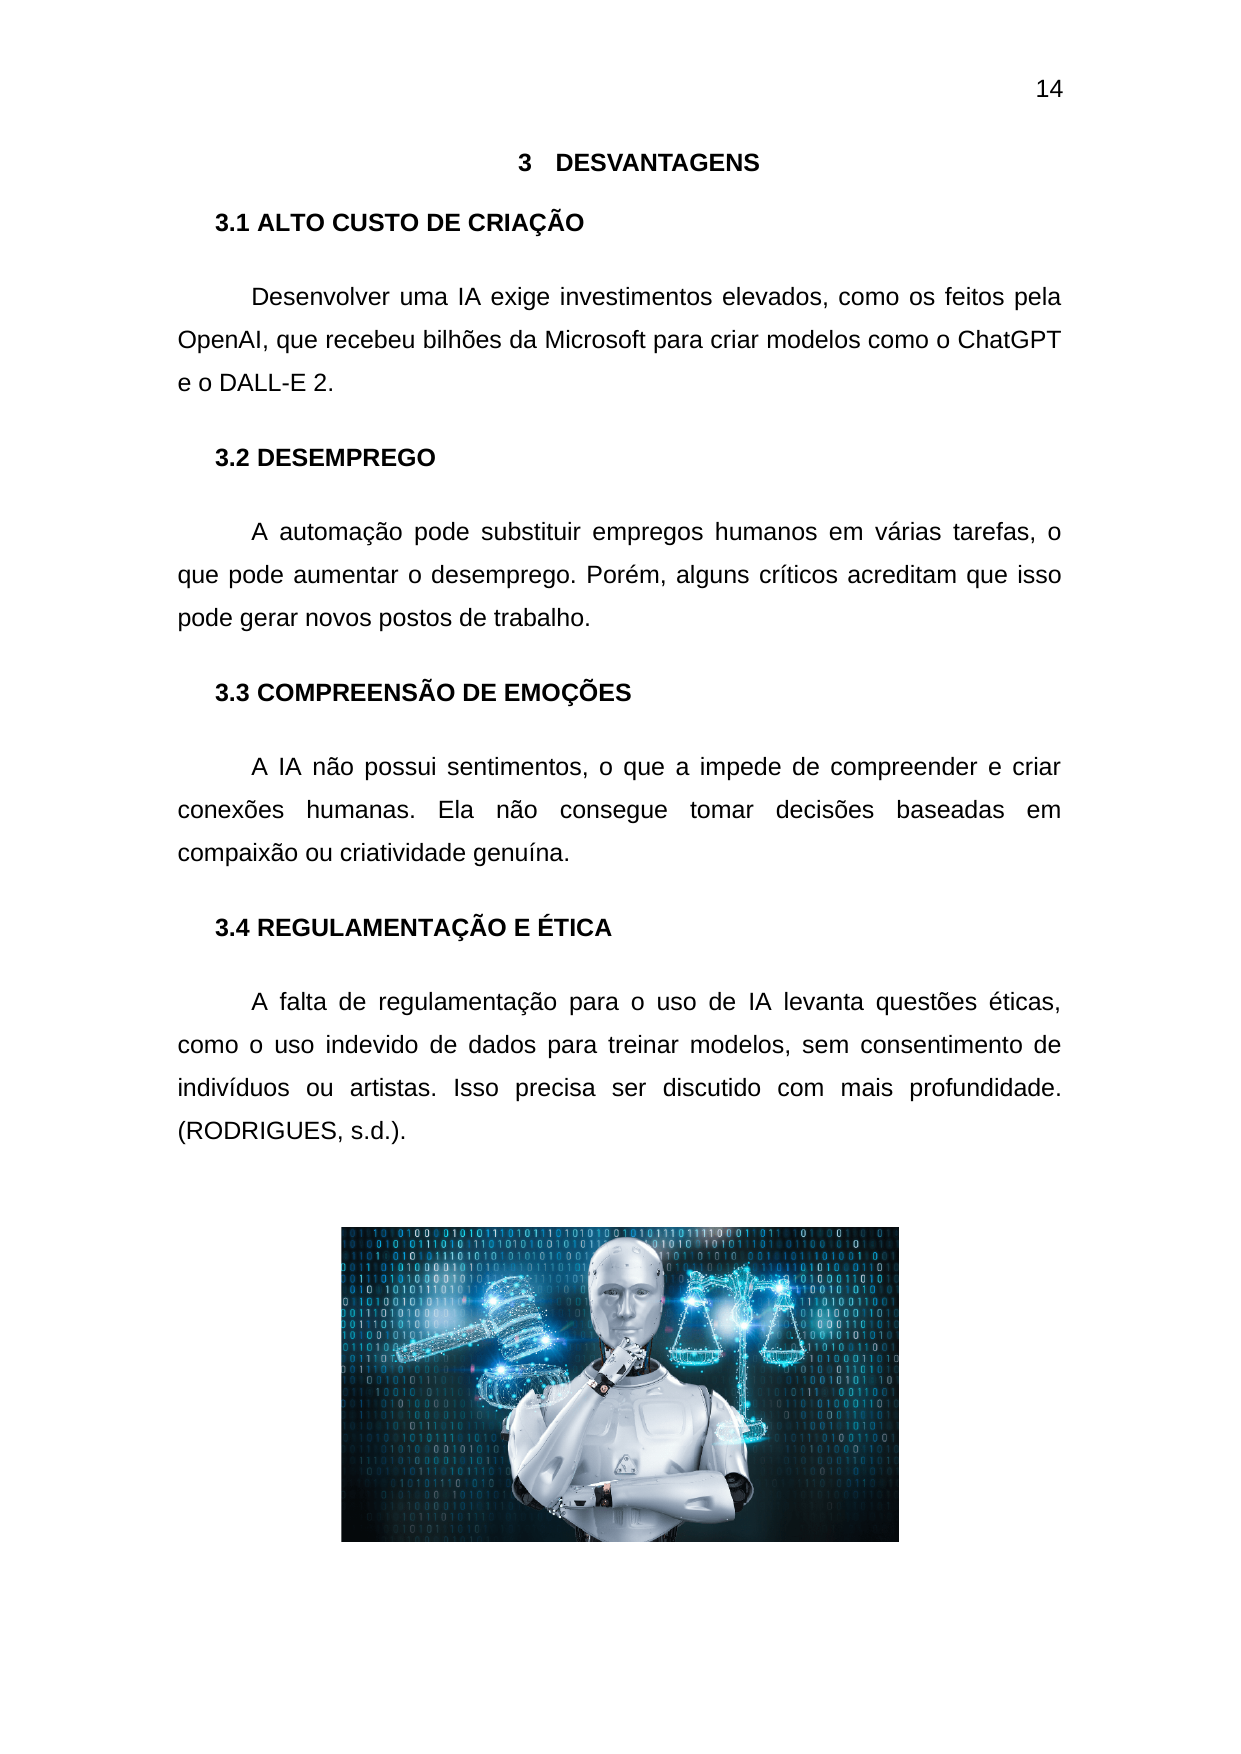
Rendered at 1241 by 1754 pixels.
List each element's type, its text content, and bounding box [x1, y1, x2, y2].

subtitle ALTO CUSTO DE CRIAÇÃO [215, 208, 1063, 236]
subtitle DESEMPREGO [215, 443, 1063, 471]
picture [341, 1227, 899, 1542]
text Desenvolver uma IA exige investimentos elevados, como os feitos pela OpenAI, que recebeu bilhões da Microsoft para criar modelos como o ChatGPT e o DALL-E 2. [177, 282, 1063, 397]
text A IA não possui sentimentos, o que a impede de compreender e criar conexões humanas. Ela não consegue tomar decisões baseadas em compaixão ou criatividade genuína. [177, 752, 1063, 867]
picture [550, 1242, 557, 1254]
subtitle DESVANTAGENS [215, 148, 1063, 176]
text A automação pode substituir empregos humanos em várias tarefas, o que pode aumentar o desemprego. Porém, alguns críticos acreditam que isso pode gerar novos postos de trabalho. [177, 517, 1063, 632]
subtitle REGULAMENTAÇÃO E ÉTICA [215, 913, 1063, 941]
text A falta de regulamentação para o uso de IA levanta questões éticas, como o uso indevido de dados para treinar modelos, sem consentimento de indivíduos ou artistas. Isso precisa ser discutido com mais profundidade. (RODRIGUES, s.d.). [177, 987, 1063, 1145]
subtitle COMPREENSÃO DE EMOÇÕES [215, 678, 1063, 706]
